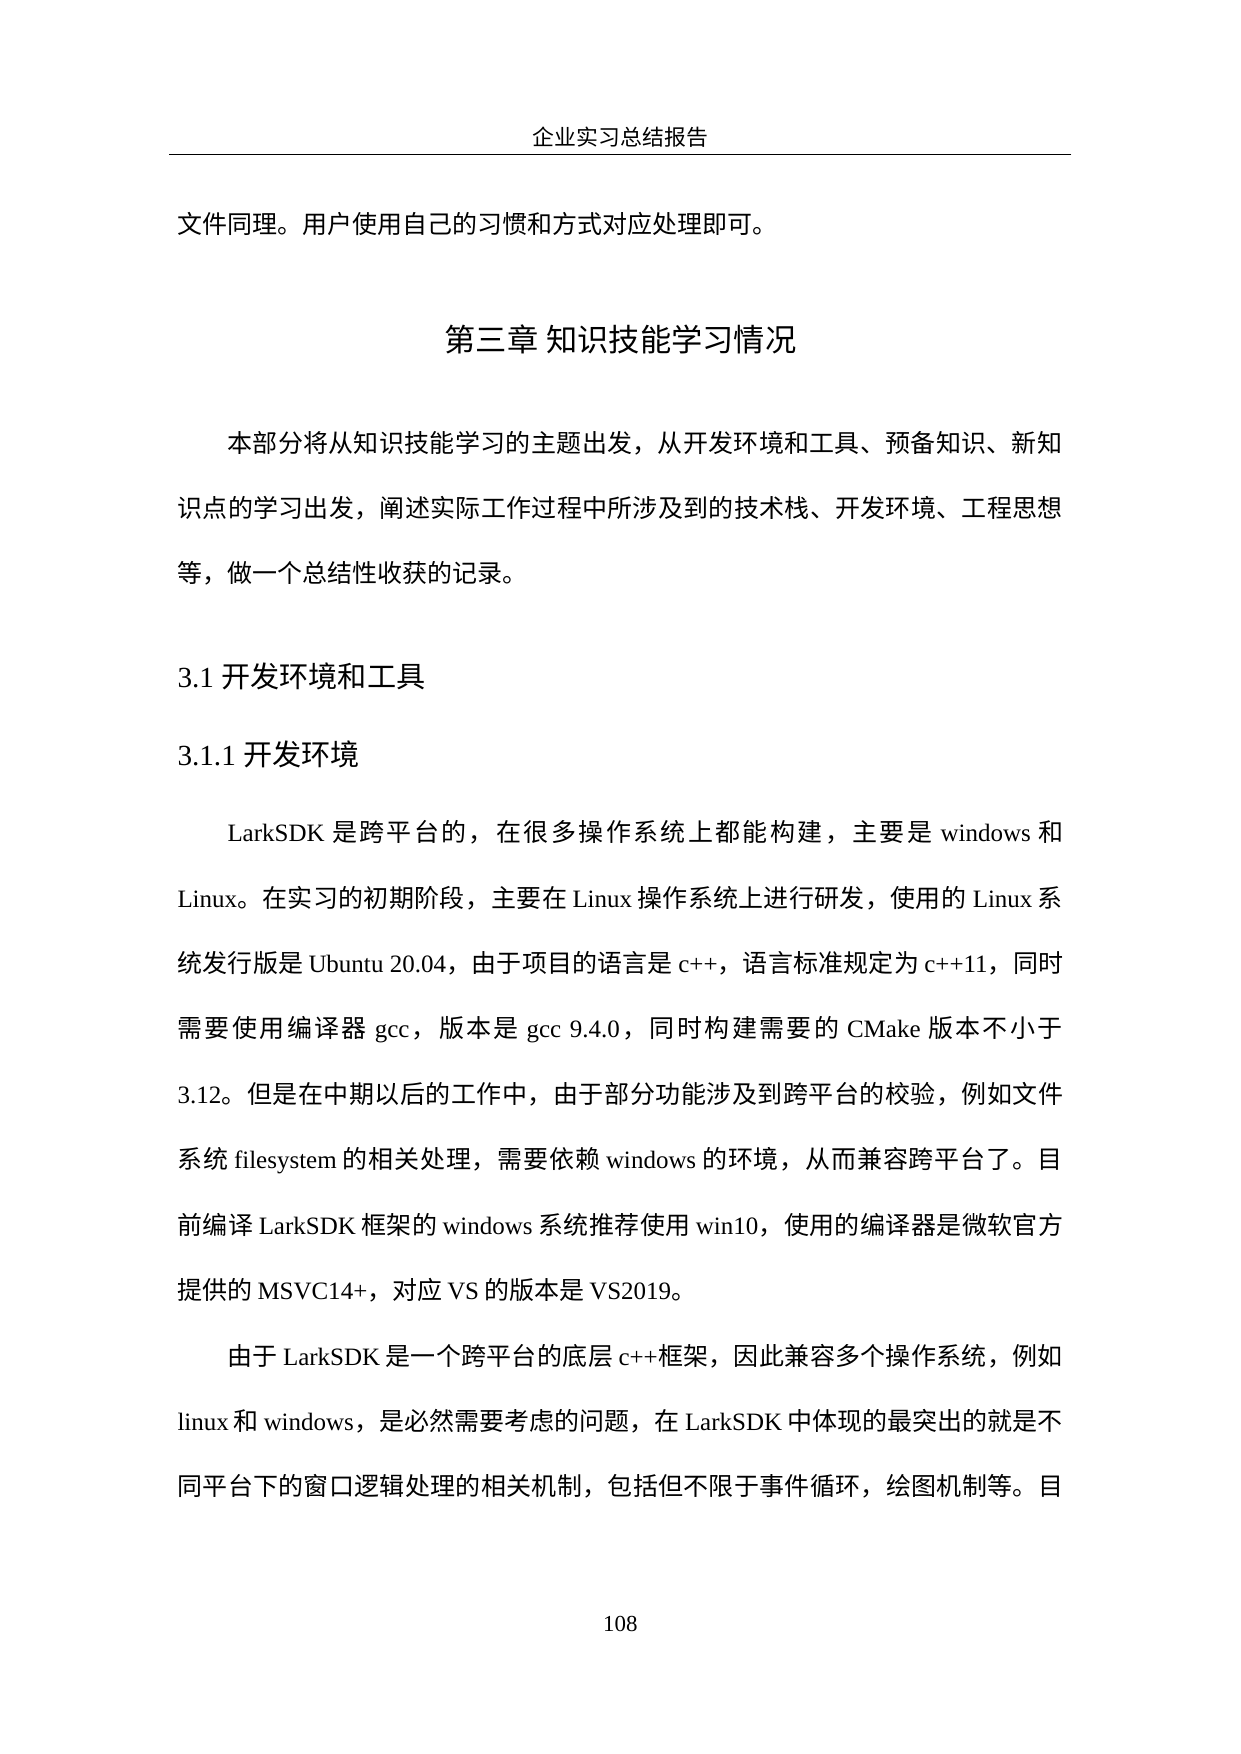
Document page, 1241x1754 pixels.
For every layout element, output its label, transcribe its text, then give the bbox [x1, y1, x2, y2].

subtitle 3.1.1 开发环境 [177, 720, 1063, 786]
text 本部分将从知识技能学习的主题出发，从开发环境和工具、预备知识、新知识点的学习出发，阐述实际工作过程中所涉及到的技术栈、开发环境、工程思想等，做一个总结性收获的记录。 [177, 408, 1063, 605]
subtitle 3.1 开发环境和工具 [177, 642, 1063, 708]
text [177, 190, 1063, 256]
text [177, 1321, 1063, 1518]
subtitle 第三章 知识技能学习情况 [177, 306, 1063, 371]
text LarkSDK是跨平台的，在很多操作系统上都能构建，主要是windows和Linux。在实习的初期阶段，主要在Linux操作系统上进行研发，使用的Linux系统发行版是Ubuntu 20.04，由于项目的语言是c++，语言标准规定为c++11，同时需要使用编译器gcc，版本是gcc 9.4.0，同时构建需要的CMake版本不小于3.12。但是在中期以后的工作中，由于部分功能涉及到跨平台的校验，例如文件系统filesystem的相关处理，需要依赖windows的环境，从而兼容跨平台了。目前编译LarkSDK框架的windows系统推荐使用win10，使用的编译器是微软官方提供的MSVC14+，对应VS的版本是VS2019。 [177, 798, 1063, 1321]
